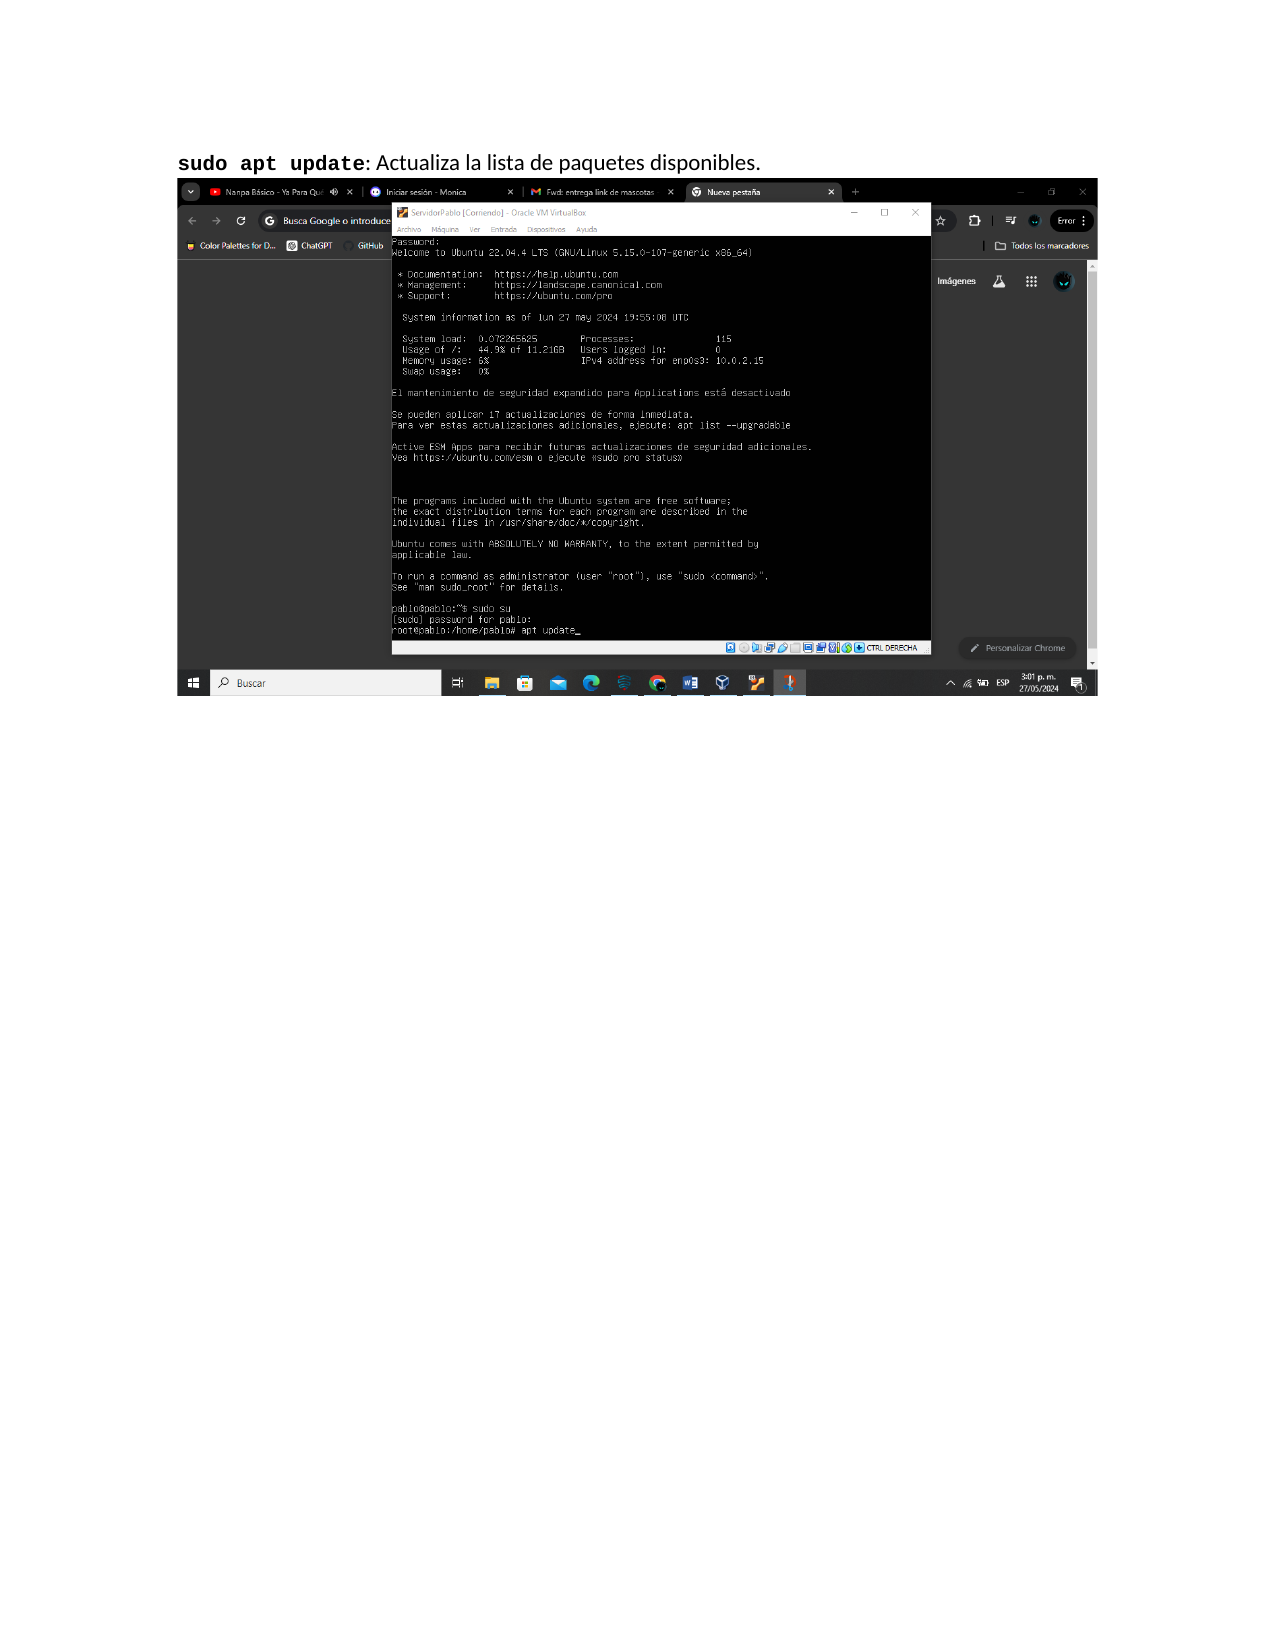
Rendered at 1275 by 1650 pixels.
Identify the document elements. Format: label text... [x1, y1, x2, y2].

picture [177, 178, 1098, 696]
text sudo apt update: Actualiza la lista de paquetes disponibles. [177, 148, 1098, 178]
